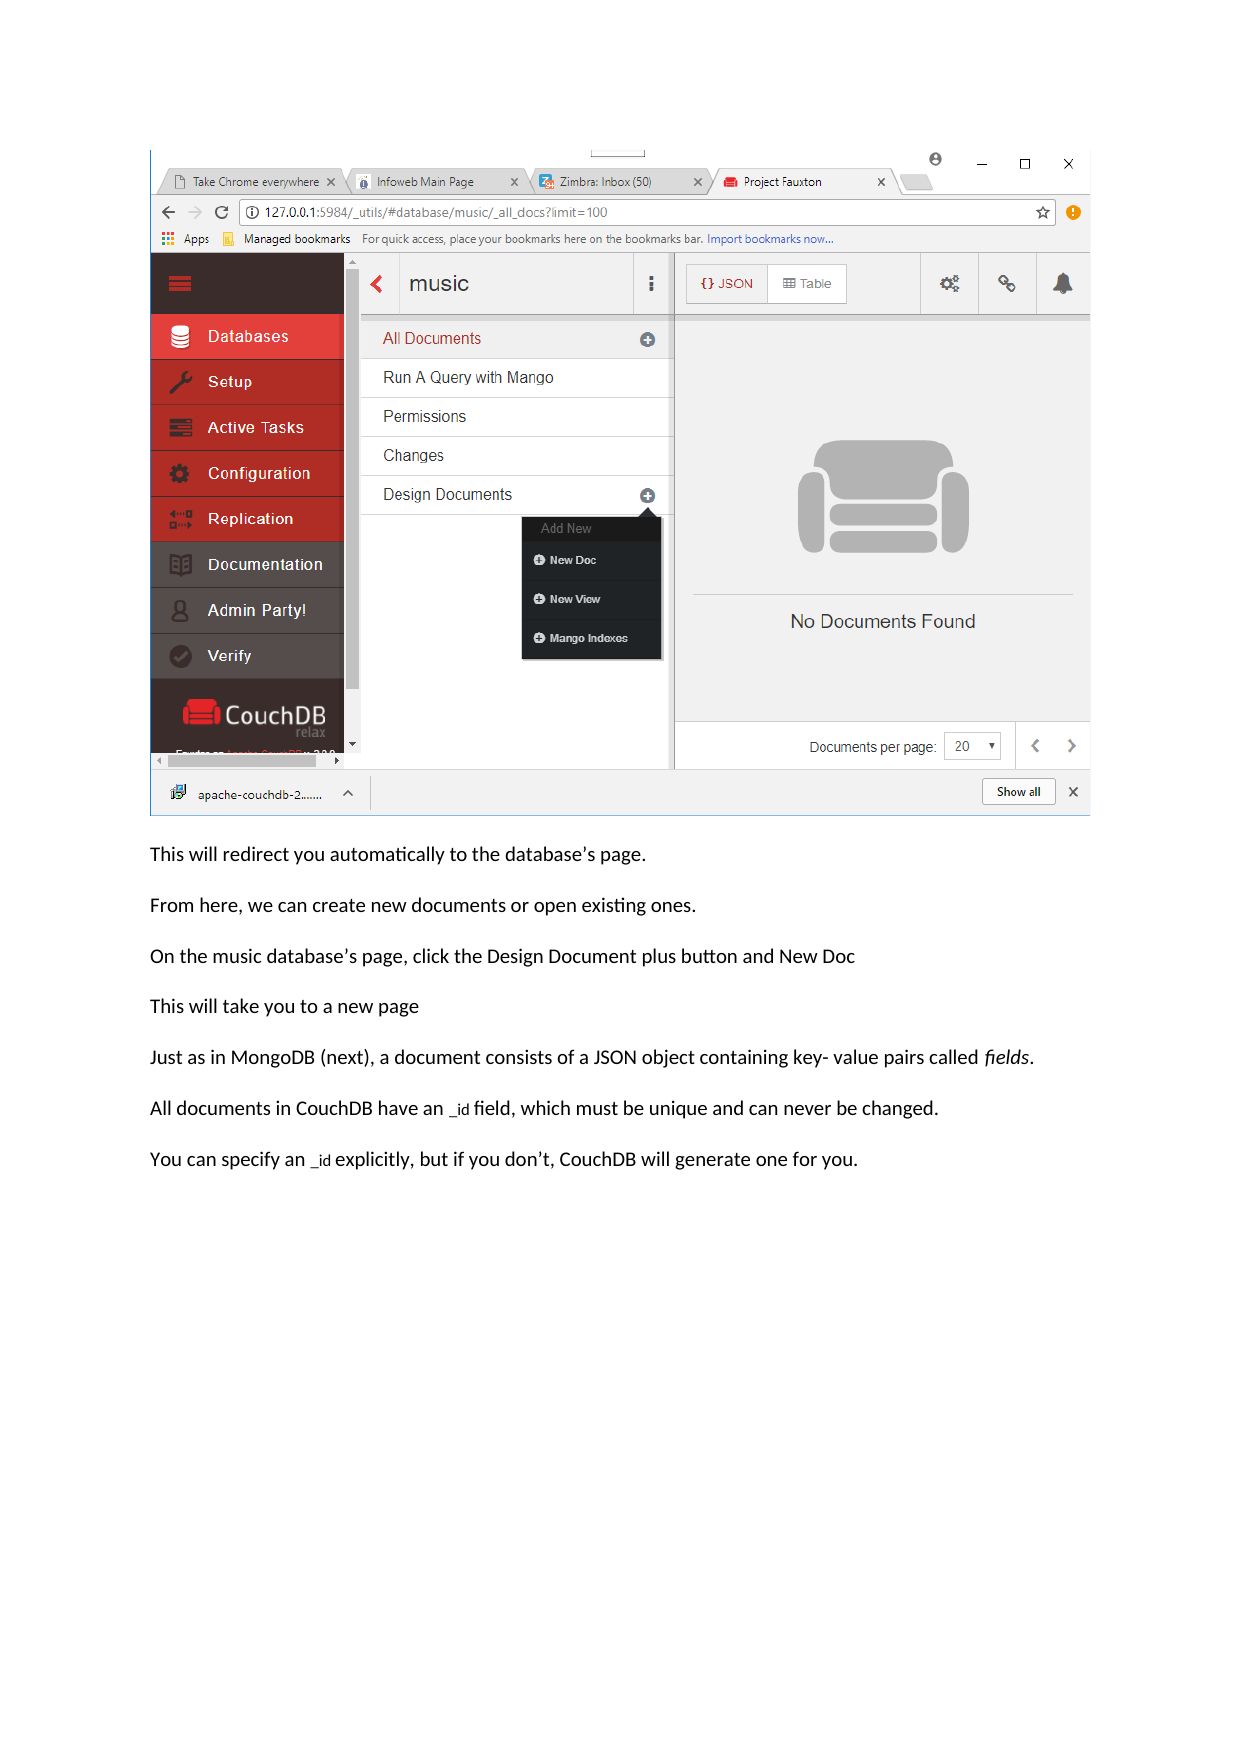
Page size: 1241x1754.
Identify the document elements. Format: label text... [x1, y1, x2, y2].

text You can specify an _id explicitly, but if you don’t, CouchDB will generate one for you. [150, 1146, 1090, 1172]
text From here, we can create new documents or open existing ones. [150, 892, 1090, 917]
text All documents in CouchDB have an _id field, which must be unique and can never be changed. [150, 1095, 1090, 1121]
text On the music database’s page, click the Design Document plus button and New Doc [150, 943, 1090, 968]
text This will take you to a new page [150, 994, 1090, 1019]
picture [150, 150, 1091, 816]
text This will redirect you automatically to the database’s page. [150, 841, 1090, 867]
text Just as in MongoDB (next), a document consists of a JSON object containing key- value pairs called fields. [150, 1044, 1090, 1070]
